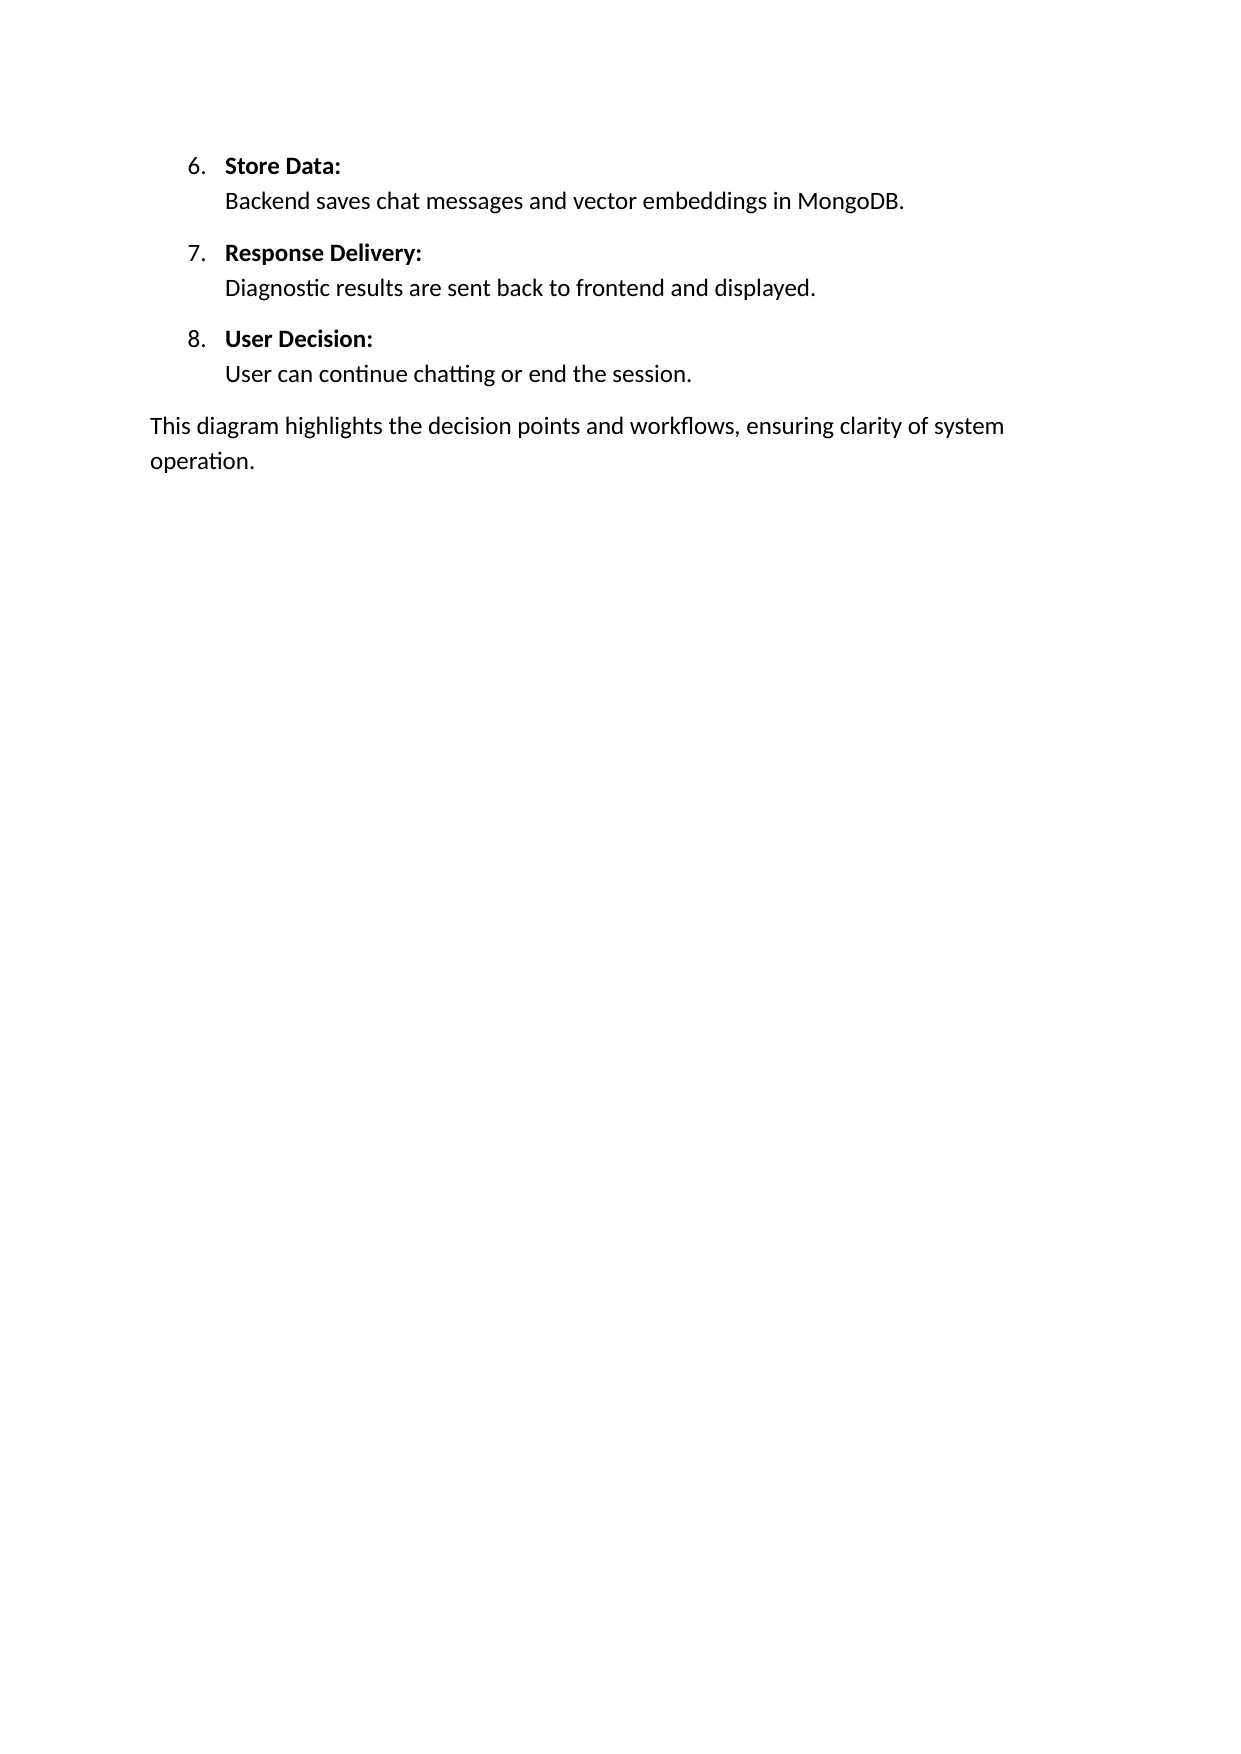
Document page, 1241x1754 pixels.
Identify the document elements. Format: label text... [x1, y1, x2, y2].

list Store Data: Backend saves chat messages and vector embeddings in MongoDB. [187, 150, 1090, 216]
list Response Delivery: Diagnostic results are sent back to frontend and displayed. [187, 237, 1090, 302]
text This diagram highlights the decision points and workflows, ensuring clarity of system operation. [150, 410, 1090, 476]
list User Decision: User can continue chatting or end the session. [187, 323, 1090, 389]
